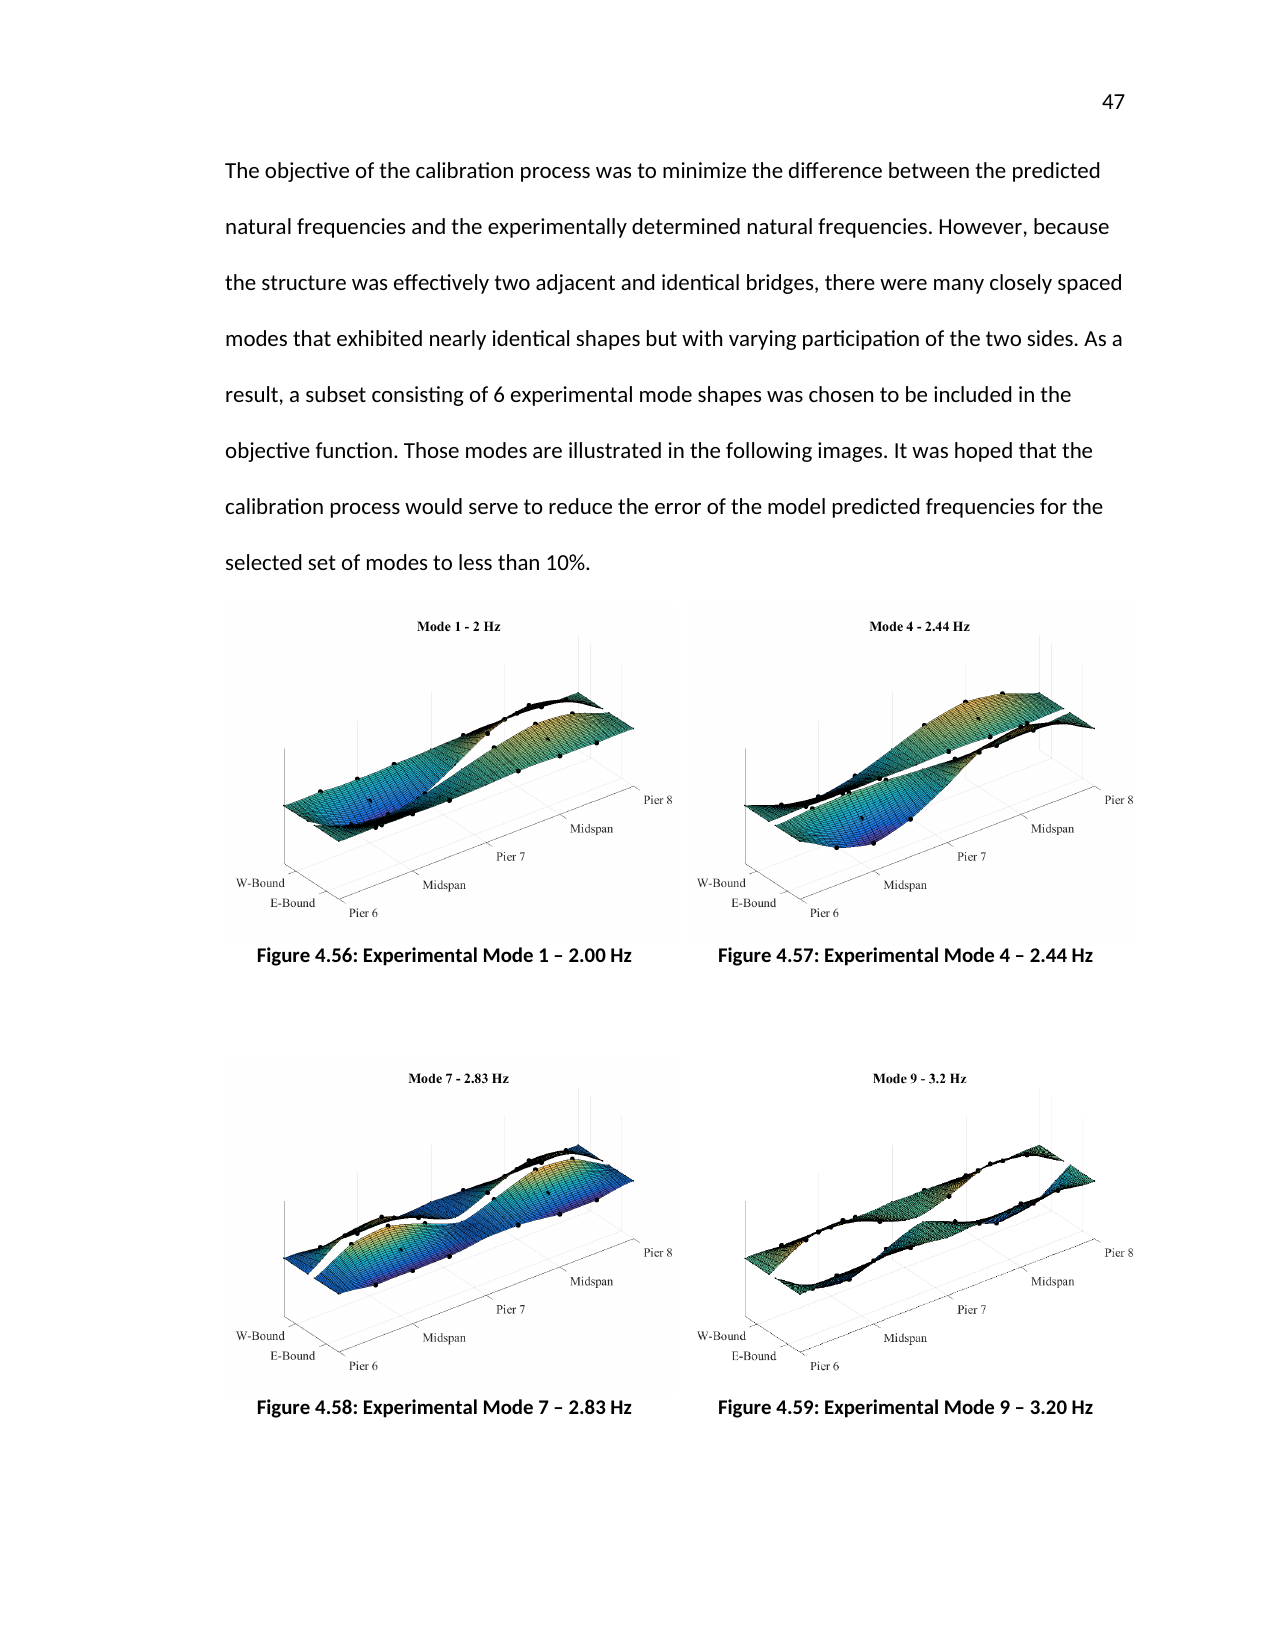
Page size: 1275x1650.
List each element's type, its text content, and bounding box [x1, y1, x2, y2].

text The objective of the calibration process was to minimize the difference between the predicted natural frequencies and the experimentally determined natural frequencies. However, because the structure was effectively two adjacent and identical bridges, there were many closely spaced modes that exhibited nearly identical shapes but with varying participation of the two sides. As a result, a subset consisting of 6 experimental mode shapes was chosen to be included in the objective function. Those modes are illustrated in the following images. It was hoped that the calibration process would serve to reduce the error of the model predicted frequencies for the selected set of modes to less than 10%. [225, 156, 1125, 576]
picture [225, 1056, 675, 1395]
picture [225, 604, 675, 942]
picture [686, 1056, 1137, 1395]
picture [686, 604, 1137, 942]
